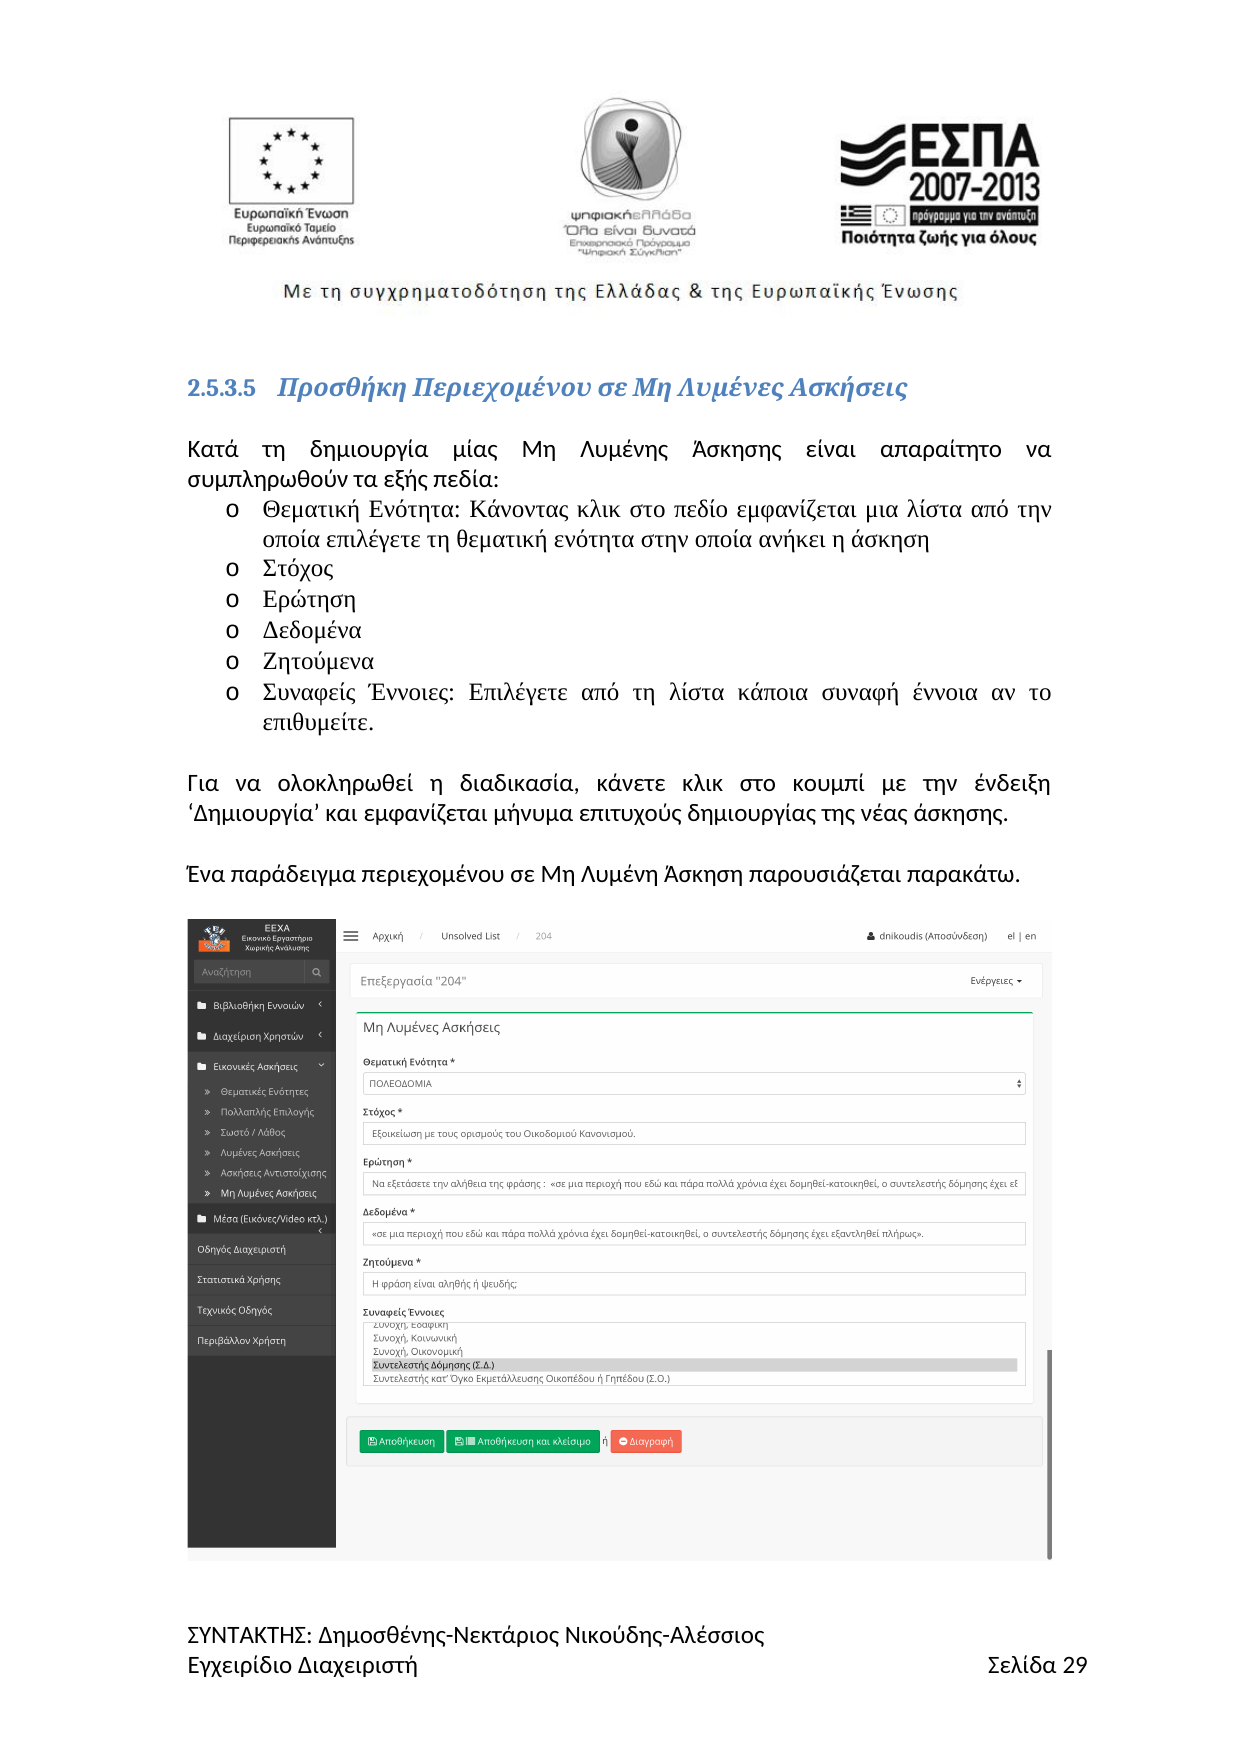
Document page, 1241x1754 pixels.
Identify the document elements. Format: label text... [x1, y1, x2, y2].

text Για να ολοκληρωθεί η διαδικασία, κάνετε κλικ στο κουμπί με την ένδειξη ‘Δημιουργία’ και εμφανίζεται μήνυμα επιτυχούς δημιουργίας της νέας άσκησης. [187, 767, 1053, 828]
picture [187, 919, 1053, 1561]
picture [187, 73, 1088, 343]
subtitle Προσθήκη Περιεχομένου σε Μη Λυμένες Ασκήσεις [187, 373, 1053, 402]
text Κατά τη δημιουργία μίας Μη Λυμένης Άσκησης είναι απαραίτητο να συμπληρωθούν τα εξής πεδία: [187, 433, 1053, 494]
list Δεδομένα [225, 615, 1053, 646]
list Ερώτηση [225, 584, 1053, 615]
list Στόχος [225, 553, 1053, 584]
text Ένα παράδειγμα περιεχομένου σε Μη Λυμένη Άσκηση παρουσιάζεται παρακάτω. [187, 858, 1053, 889]
list Θεματική Ενότητα: Κάνοντας κλικ στο πεδίο εμφανίζεται μια λίστα από την οποία επιλέγετε τη θεματική ενότητα στην οποία ανήκει η άσκηση [225, 494, 1053, 553]
list Ζητούμενα [225, 646, 1053, 677]
list Συναφείς Έννοιες: Επιλέγετε από τη λίστα κάποια συναφή έννοια αν το επιθυμείτε.ννοια αν ﷽ννοιες: μώ αν είναι λανθασμξαρτε [225, 677, 1053, 736]
